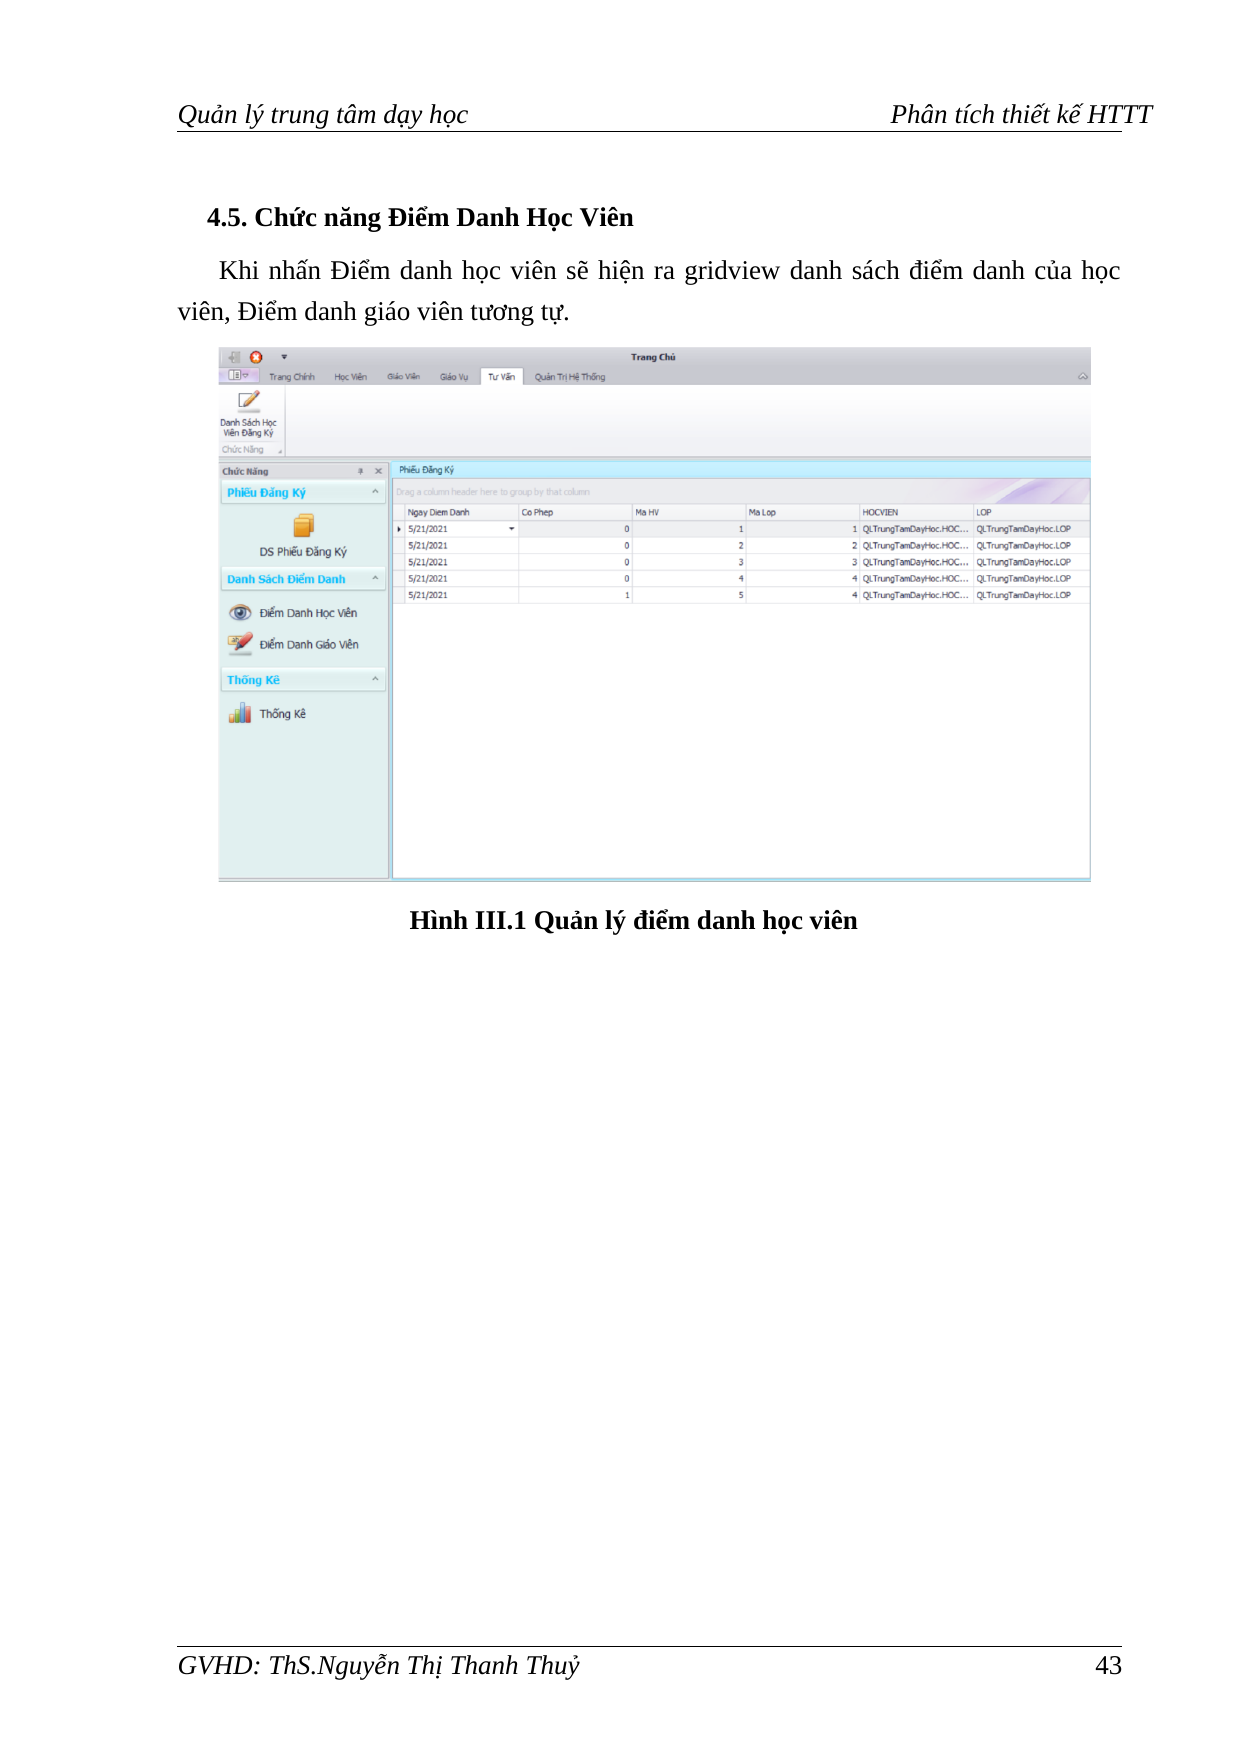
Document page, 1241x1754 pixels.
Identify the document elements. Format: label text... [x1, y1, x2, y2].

picture [218, 347, 1091, 882]
text Khi nhấn Điểm danh học viên sẽ hiện ra gridview danh sách điểm danh của học viên, Điểm danh giáo viên tương tự. [177, 254, 1122, 326]
subtitle Quản lý điểm danh học viên [177, 904, 1122, 935]
text Chức năng Điểm Danh Học Viên [177, 201, 1122, 233]
